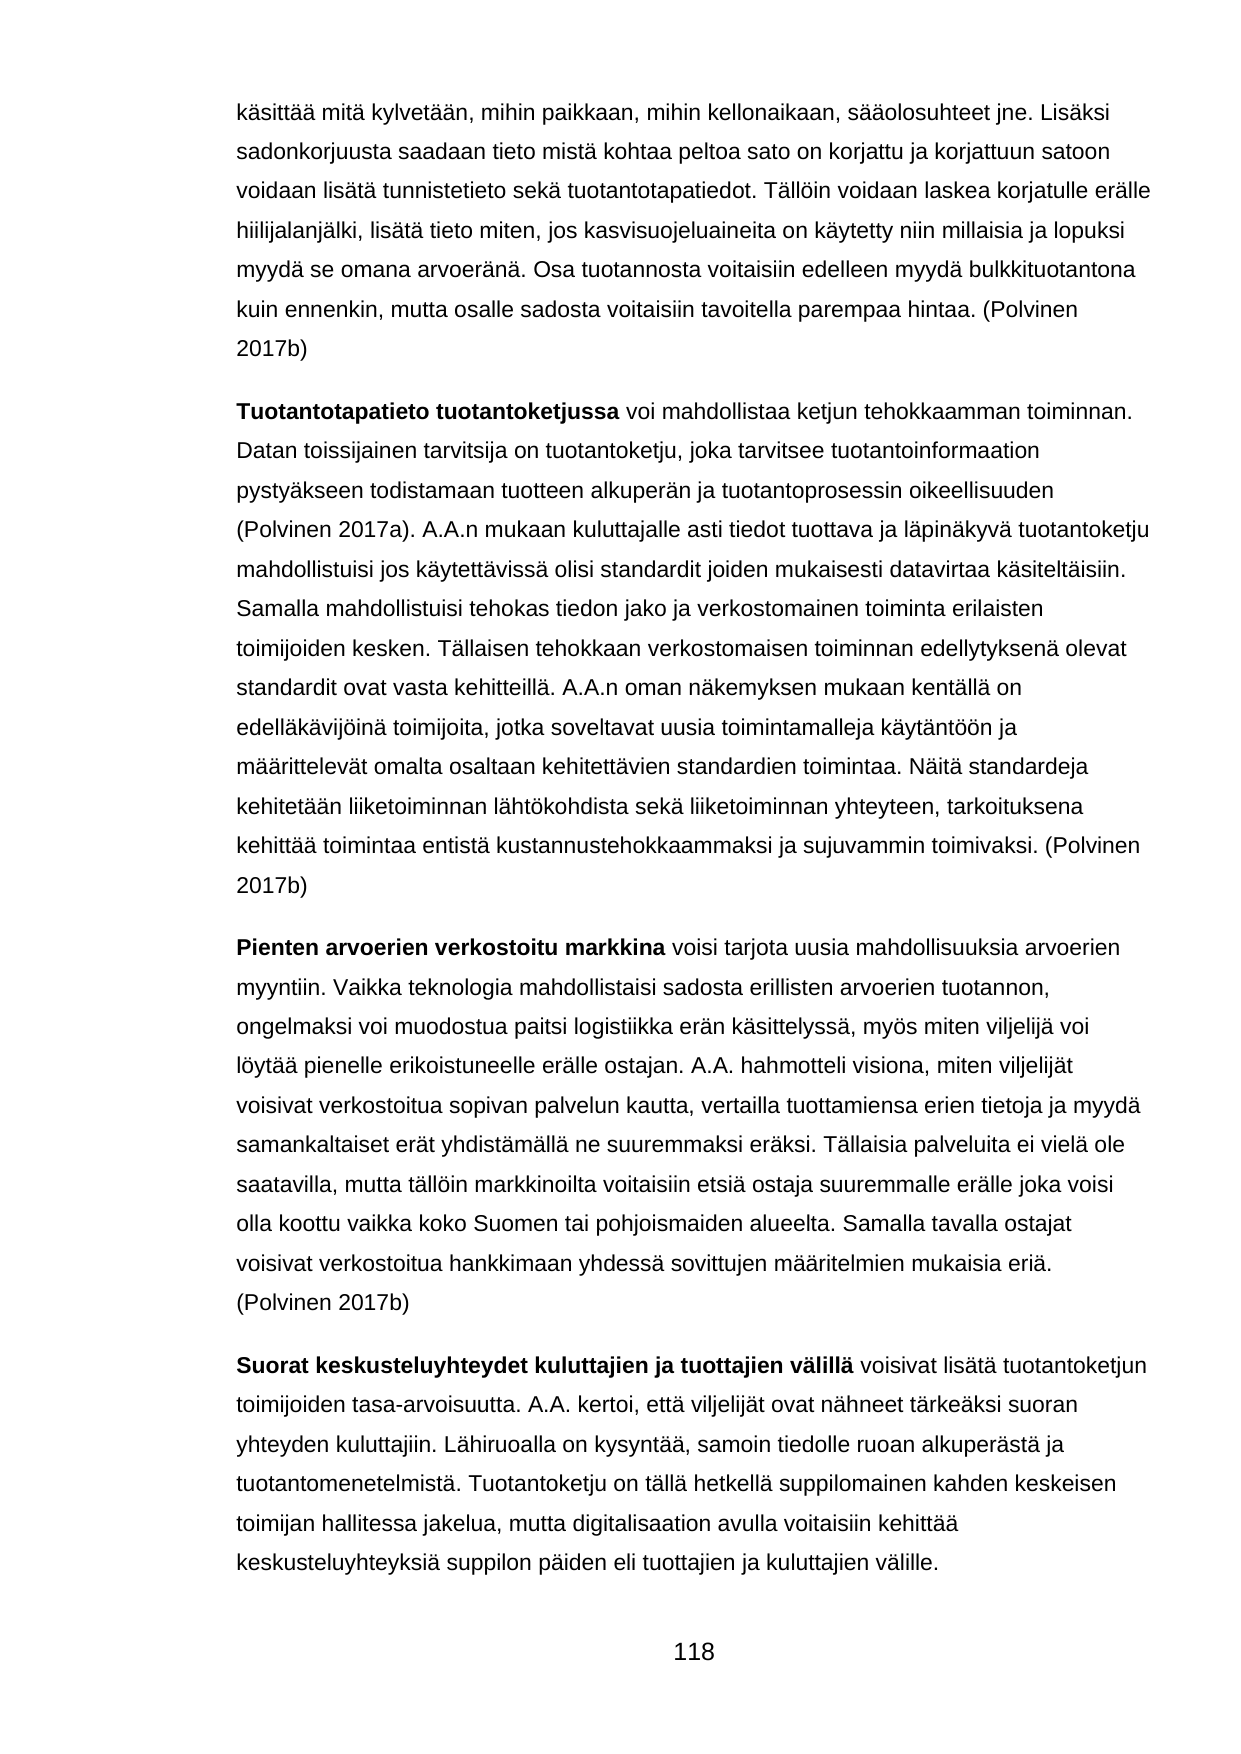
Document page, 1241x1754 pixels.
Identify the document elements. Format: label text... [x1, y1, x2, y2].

text Pienten arvoerien verkostoitu markkina voisi tarjota uusia mahdollisuuksia arvoerien myyntiin. Vaikka teknologia mahdollistaisi sadosta erillisten arvoerien tuotannon, ongelmaksi voi muodostua paitsi logistiikka erän käsittelyssä, myös miten viljelijä voi löytää pienelle erikoistuneelle erälle ostajan. A.A. hahmotteli visiona, miten viljelijät voisivat verkostoitua sopivan palvelun kautta, vertailla tuottamiensa erien tietoja ja myydä samankaltaiset erät yhdistämällä ne suuremmaksi eräksi. Tällaisia palveluita ei vielä ole saatavilla, mutta tällöin markkinoilta voitaisiin etsiä ostaja suuremmalle erälle joka voisi olla koottu vaikka koko Suomen tai pohjoismaiden alueelta. Samalla tavalla ostajat voisivat verkostoitua hankkimaan yhdessä sovittujen määritelmien mukaisia eriä. (Polvinen 2017b) [236, 934, 1152, 1316]
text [236, 98, 1152, 362]
text Tuotantotapatieto tuotantoketjussa voi mahdollistaa ketjun tehokkaamman toiminnan. Datan toissijainen tarvitsija on tuotantoketju, joka tarvitsee tuotantoinformaation pystyäkseen todistamaan tuotteen alkuperän ja tuotantoprosessin oikeellisuuden (Polvinen 2017a). A.A.n mukaan kuluttajalle asti tiedot tuottava ja läpinäkyvä tuotantoketju mahdollistuisi jos käytettävissä olisi standardit joiden mukaisesti datavirtaa käsiteltäisiin. Samalla mahdollistuisi tehokas tiedon jako ja verkostomainen toiminta erilaisten toimijoiden kesken. Tällaisen tehokkaan verkostomaisen toiminnan edellytyksenä olevat standardit ovat vasta kehitteillä. A.A.n oman näkemyksen mukaan kentällä on edelläkävijöinä toimijoita, jotka soveltavat uusia toimintamalleja käytäntöön ja määrittelevät omalta osaltaan kehitettävien standardien toimintaa. Näitä standardeja kehitetään liiketoiminnan lähtökohdista sekä liiketoiminnan yhteyteen, tarkoituksena kehittää toimintaa entistä kustannustehokkaammaksi ja sujuvammin toimivaksi. (Polvinen 2017b) [236, 398, 1152, 898]
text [236, 1352, 1152, 1575]
